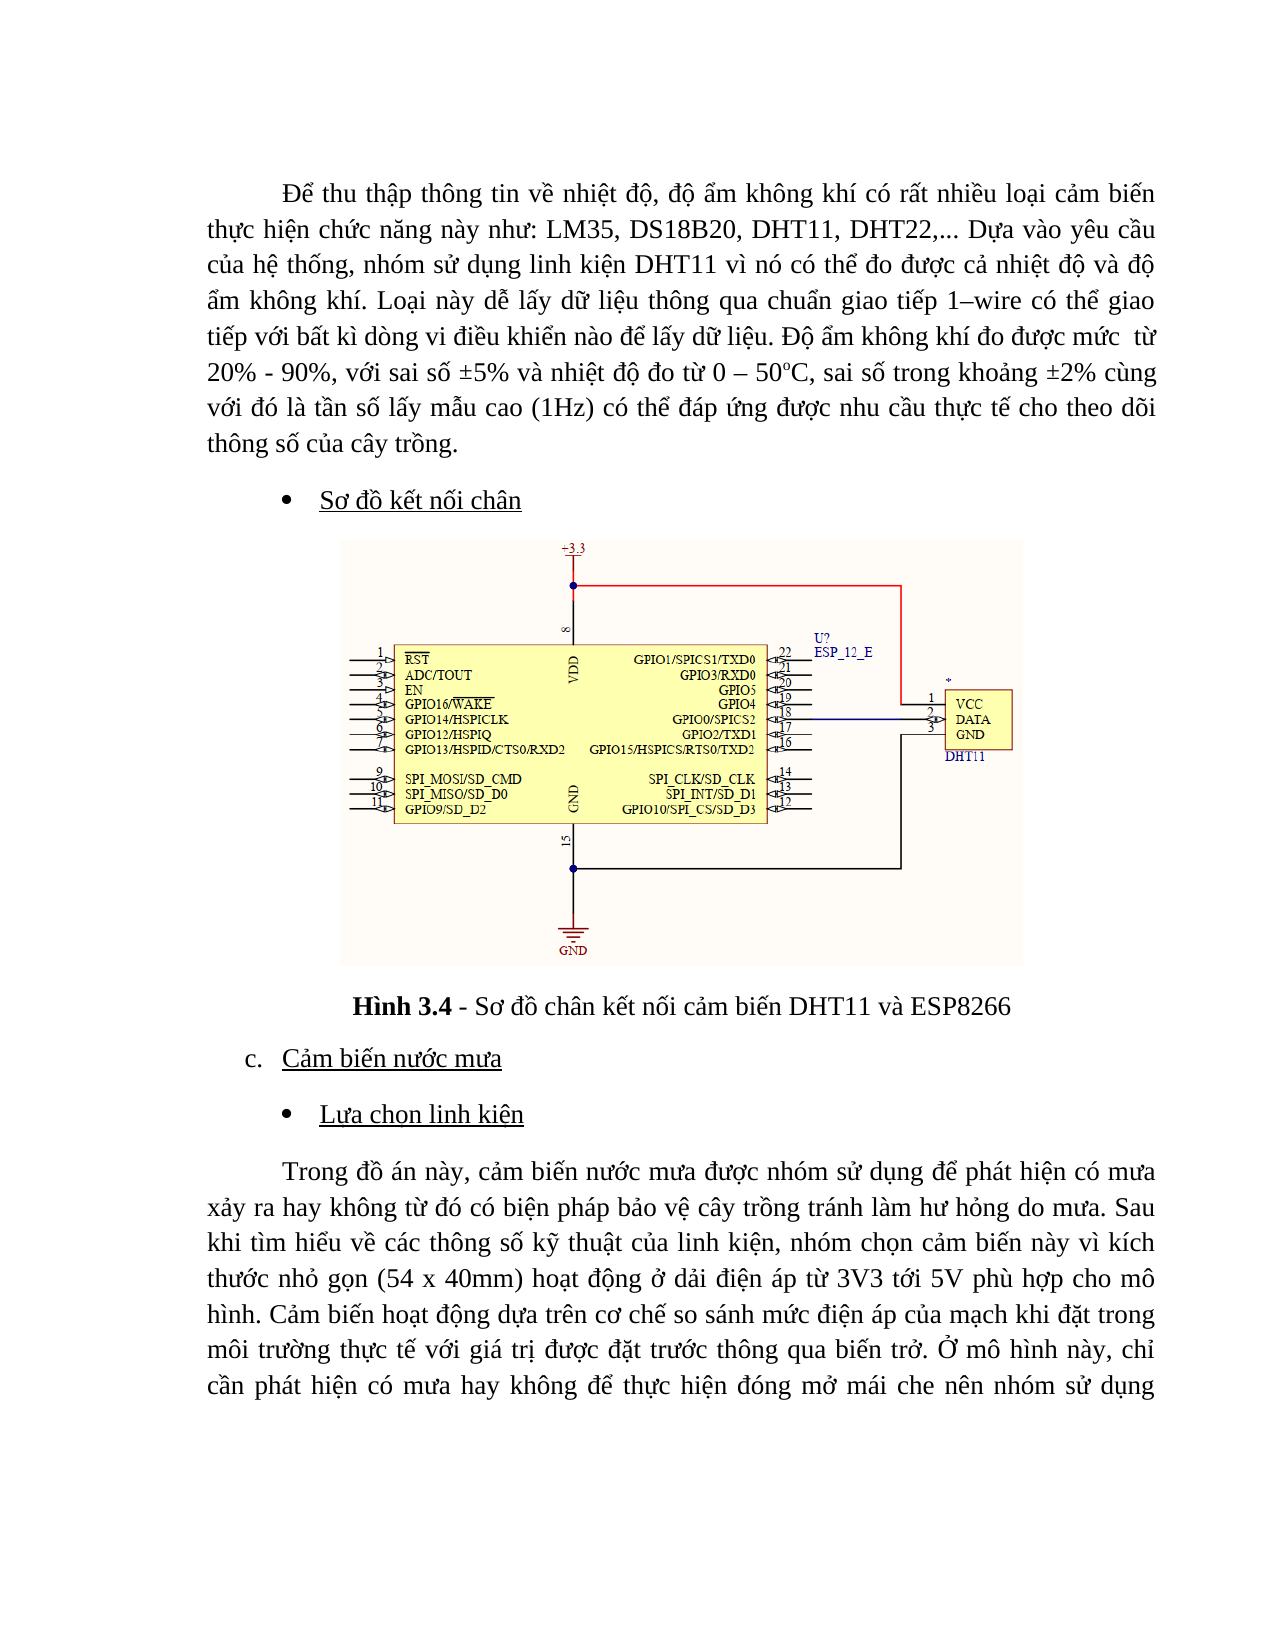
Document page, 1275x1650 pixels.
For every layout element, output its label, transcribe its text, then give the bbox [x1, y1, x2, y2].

text Hình 3.4 - Sơ đồ chân kết nối cảm biến DHT11 và ESP8266 [207, 990, 1157, 1021]
list Lựa chọn linh kiện [282, 1098, 1157, 1129]
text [207, 1155, 1157, 1401]
list Cảm biến nước mưa [244, 1042, 1157, 1073]
text Để thu thập thông tin về nhiệt độ, độ ẩm không khí có rất nhiều loại cảm biến thực hiện chức năng này như: LM35, DS18B20, DHT11, DHT22,... Dựa vào yêu cầu của hệ thống, nhóm sử dụng linh kiện DHT11 vì nó có thể đo được cả nhiệt độ và độ ẩm không khí. Loại này dễ lấy dữ liệu thông qua chuẩn giao tiếp 1–wire có thể giao tiếp với bất kì dòng vi điều khiển nào để lấy dữ liệu. Độ ẩm không khí đo được mức từ 20% - 90%, với sai số 5% và nhiệt độ đo từ 0 – 50oC, sai số trong khoảng 2% cùng với đó là tần số lấy mẫu cao (1Hz) có thể đáp ứng được nhu cầu thực tế cho theo dõi thông số của cây trồng. [207, 177, 1157, 458]
list Sơ đồ kết nối chân [282, 484, 1157, 515]
picture [340, 540, 1024, 966]
